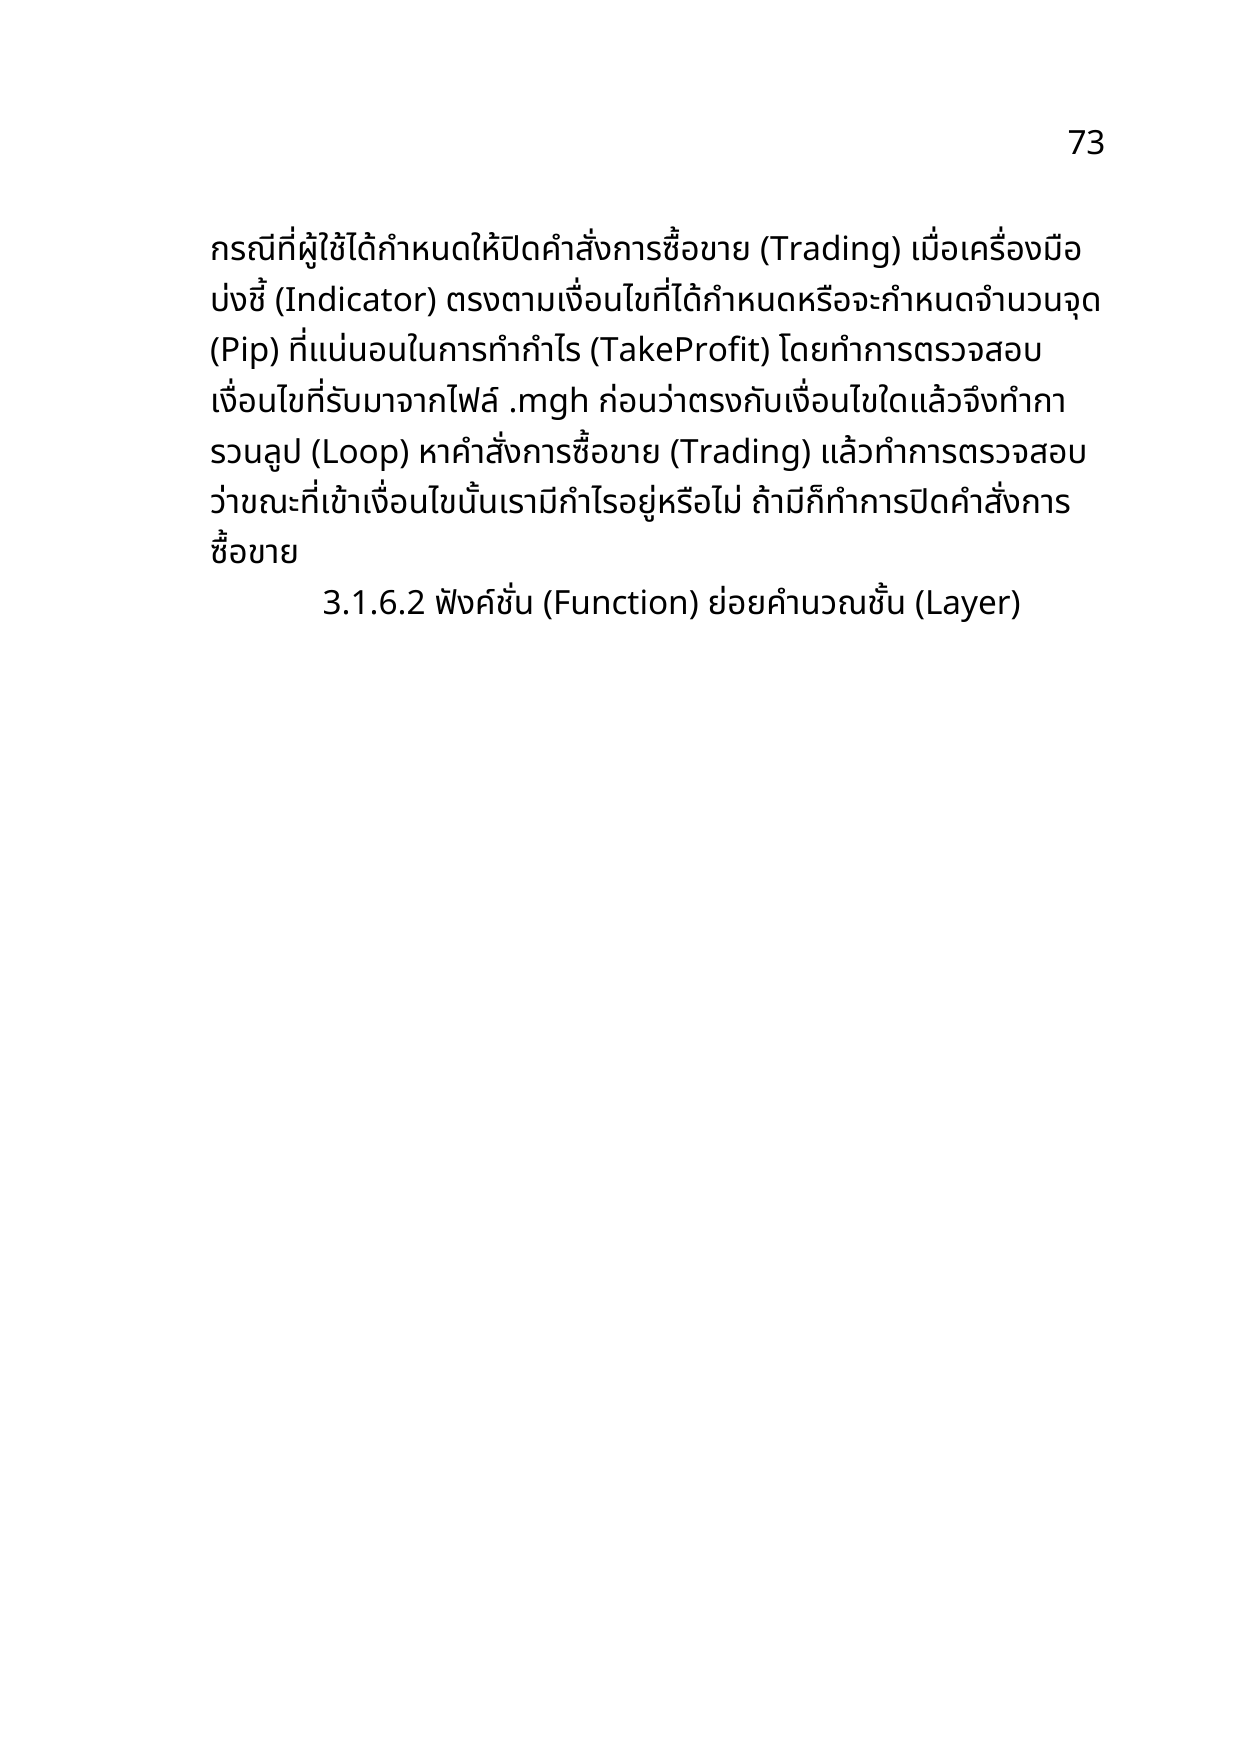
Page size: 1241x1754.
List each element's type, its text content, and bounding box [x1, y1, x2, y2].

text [210, 225, 1105, 579]
text 3.1.6.2 ฟังค์ชั่น (Function) ย่อยคำนวณชั้น (Layer) [210, 579, 1105, 629]
